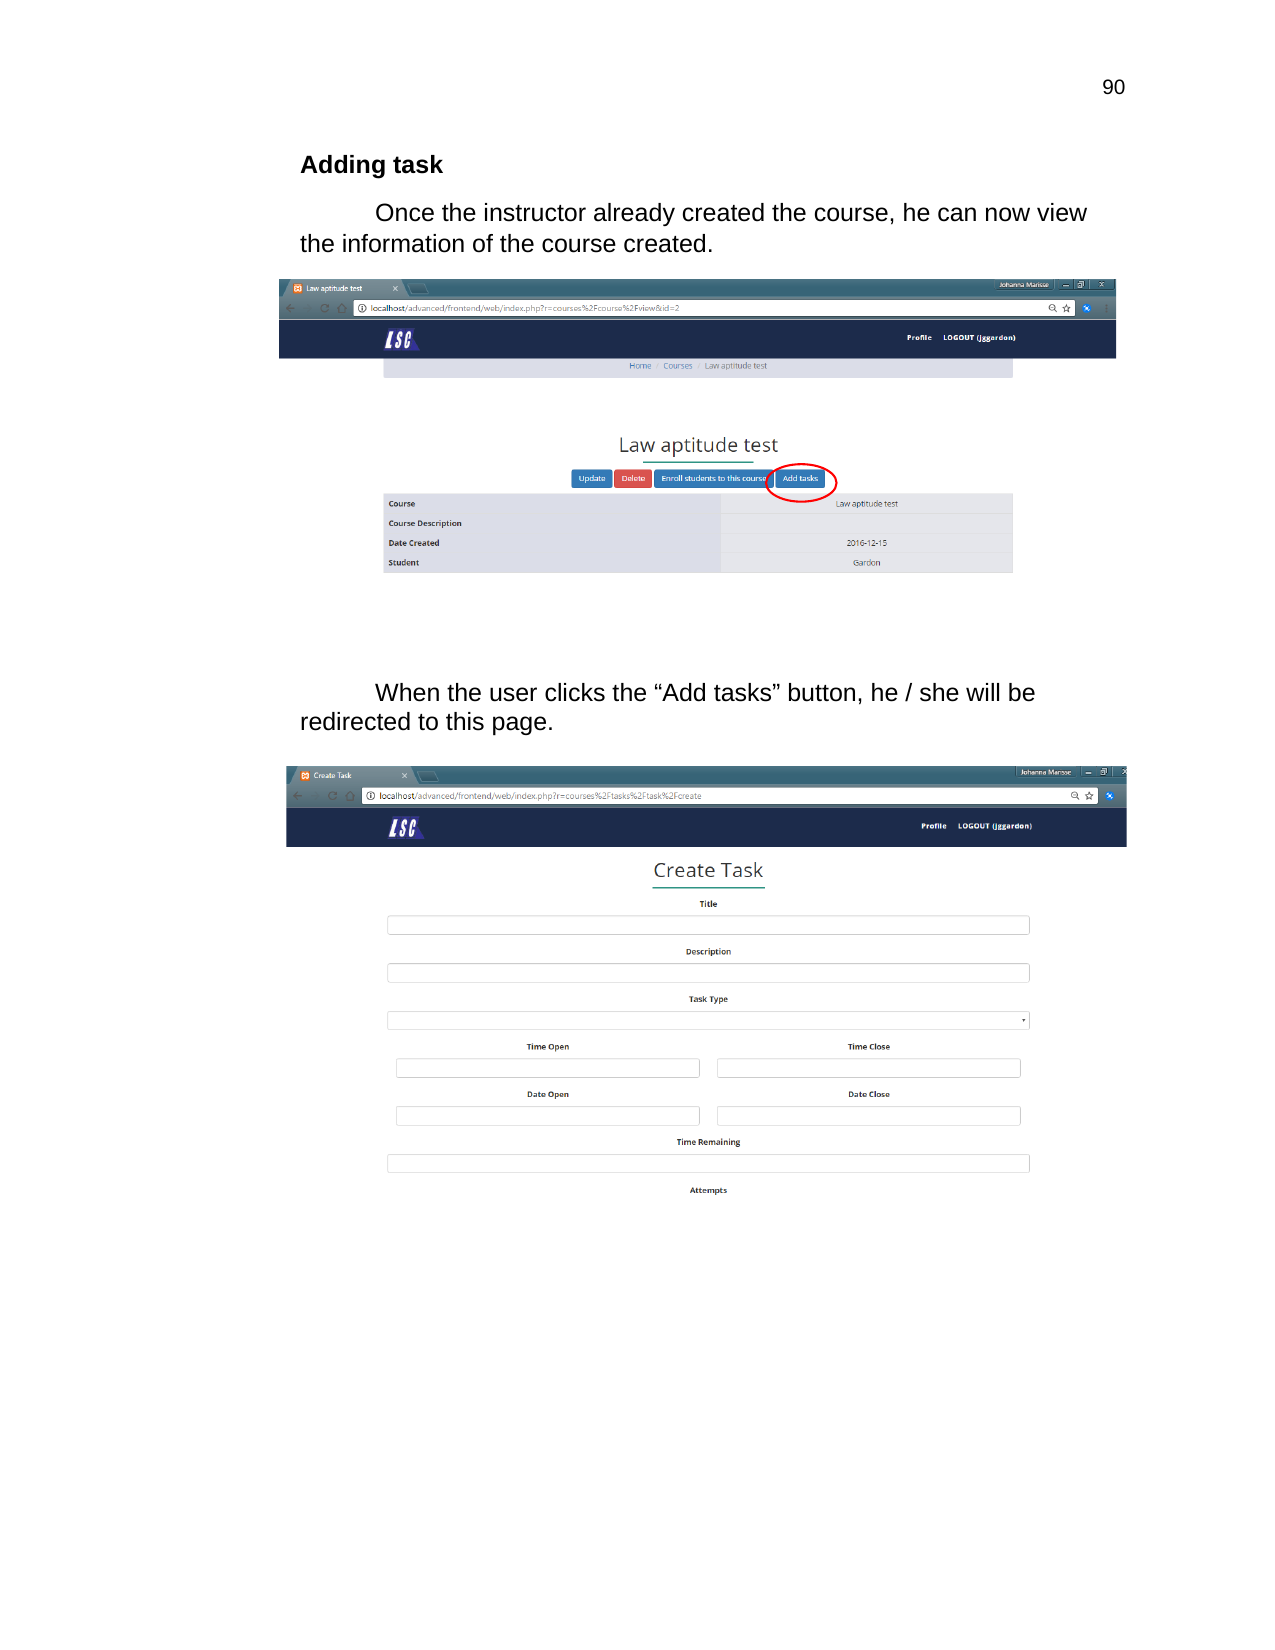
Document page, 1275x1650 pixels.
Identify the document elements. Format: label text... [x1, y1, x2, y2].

text Adding task [150, 150, 1125, 179]
text Once the instructor already created the course, he can now view the information of the course created. [300, 198, 1125, 257]
picture [286, 766, 1127, 1196]
picture [279, 279, 1117, 608]
text When the user clicks the “Add tasks” button, he / she will be redirected to this page. [300, 678, 1125, 736]
